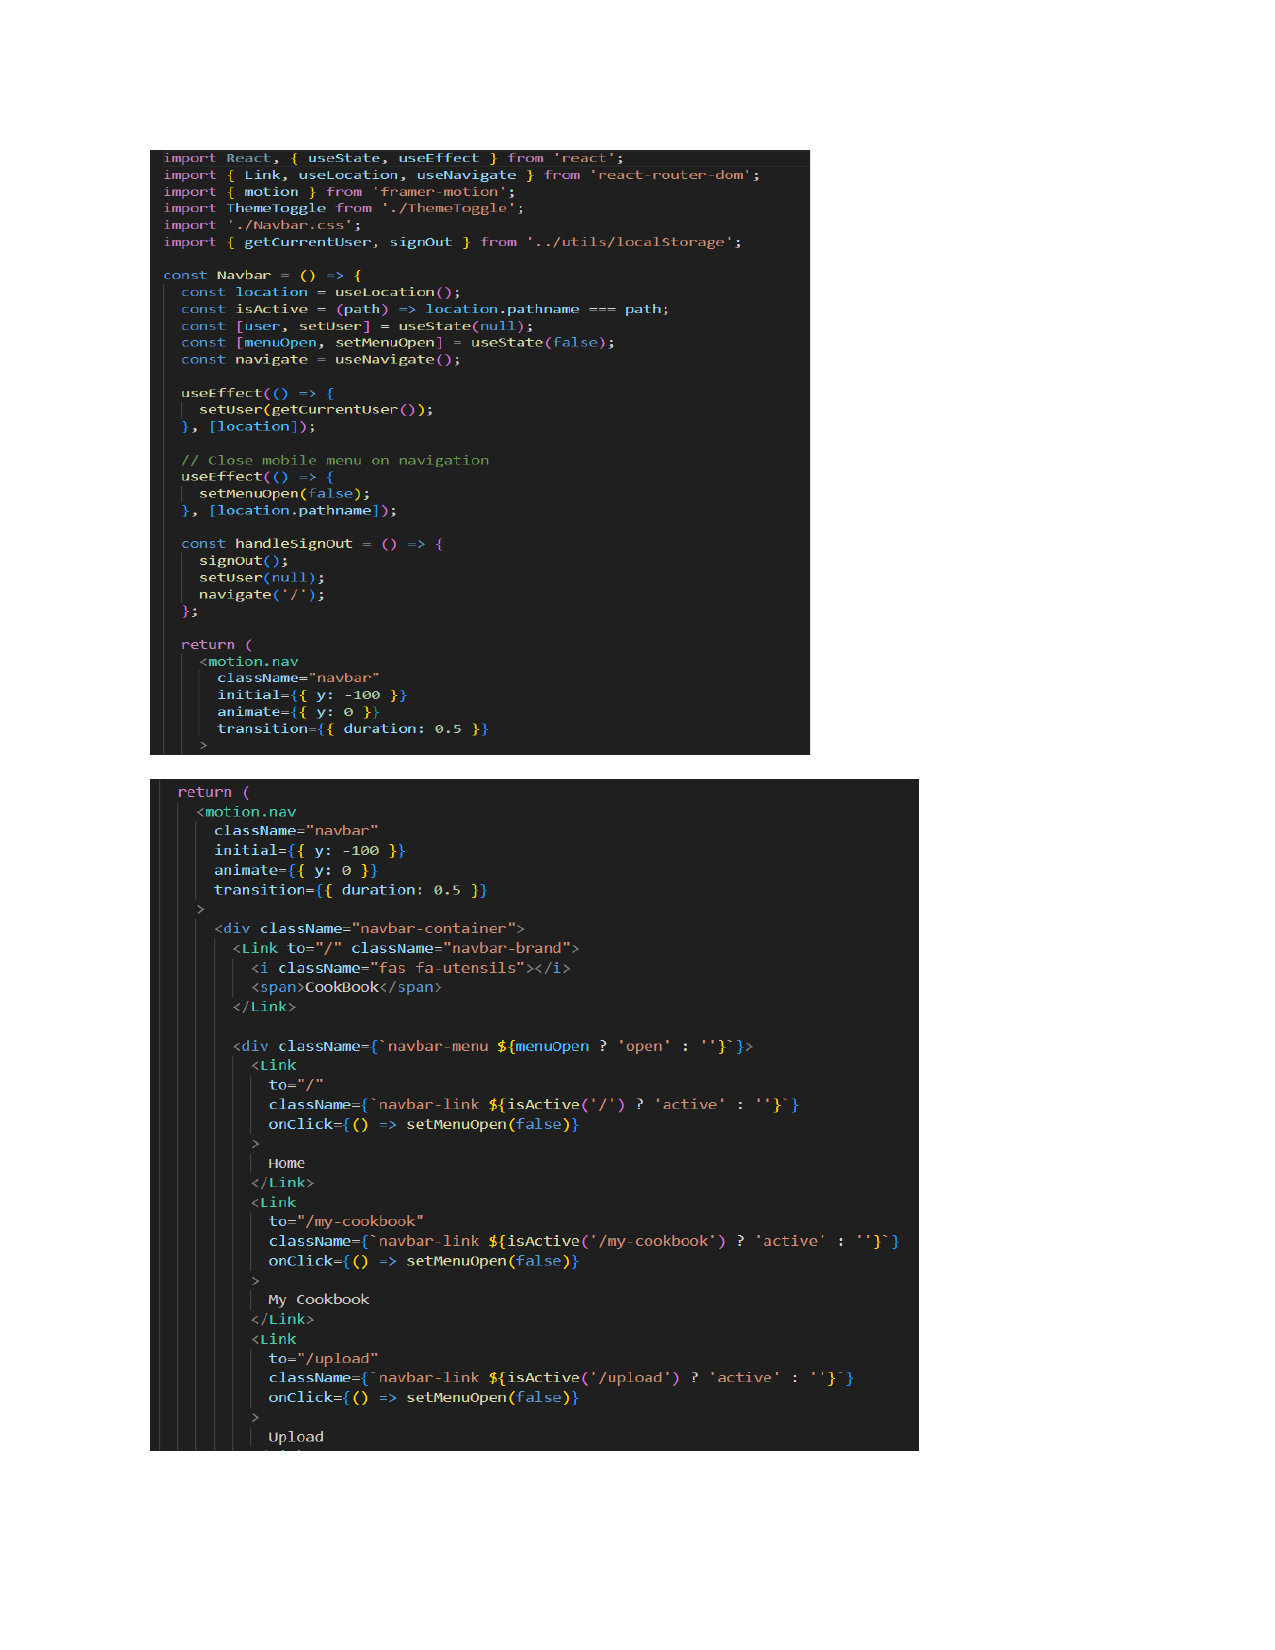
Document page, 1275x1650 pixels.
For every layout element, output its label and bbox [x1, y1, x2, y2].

picture [150, 779, 919, 1451]
picture [150, 150, 811, 755]
